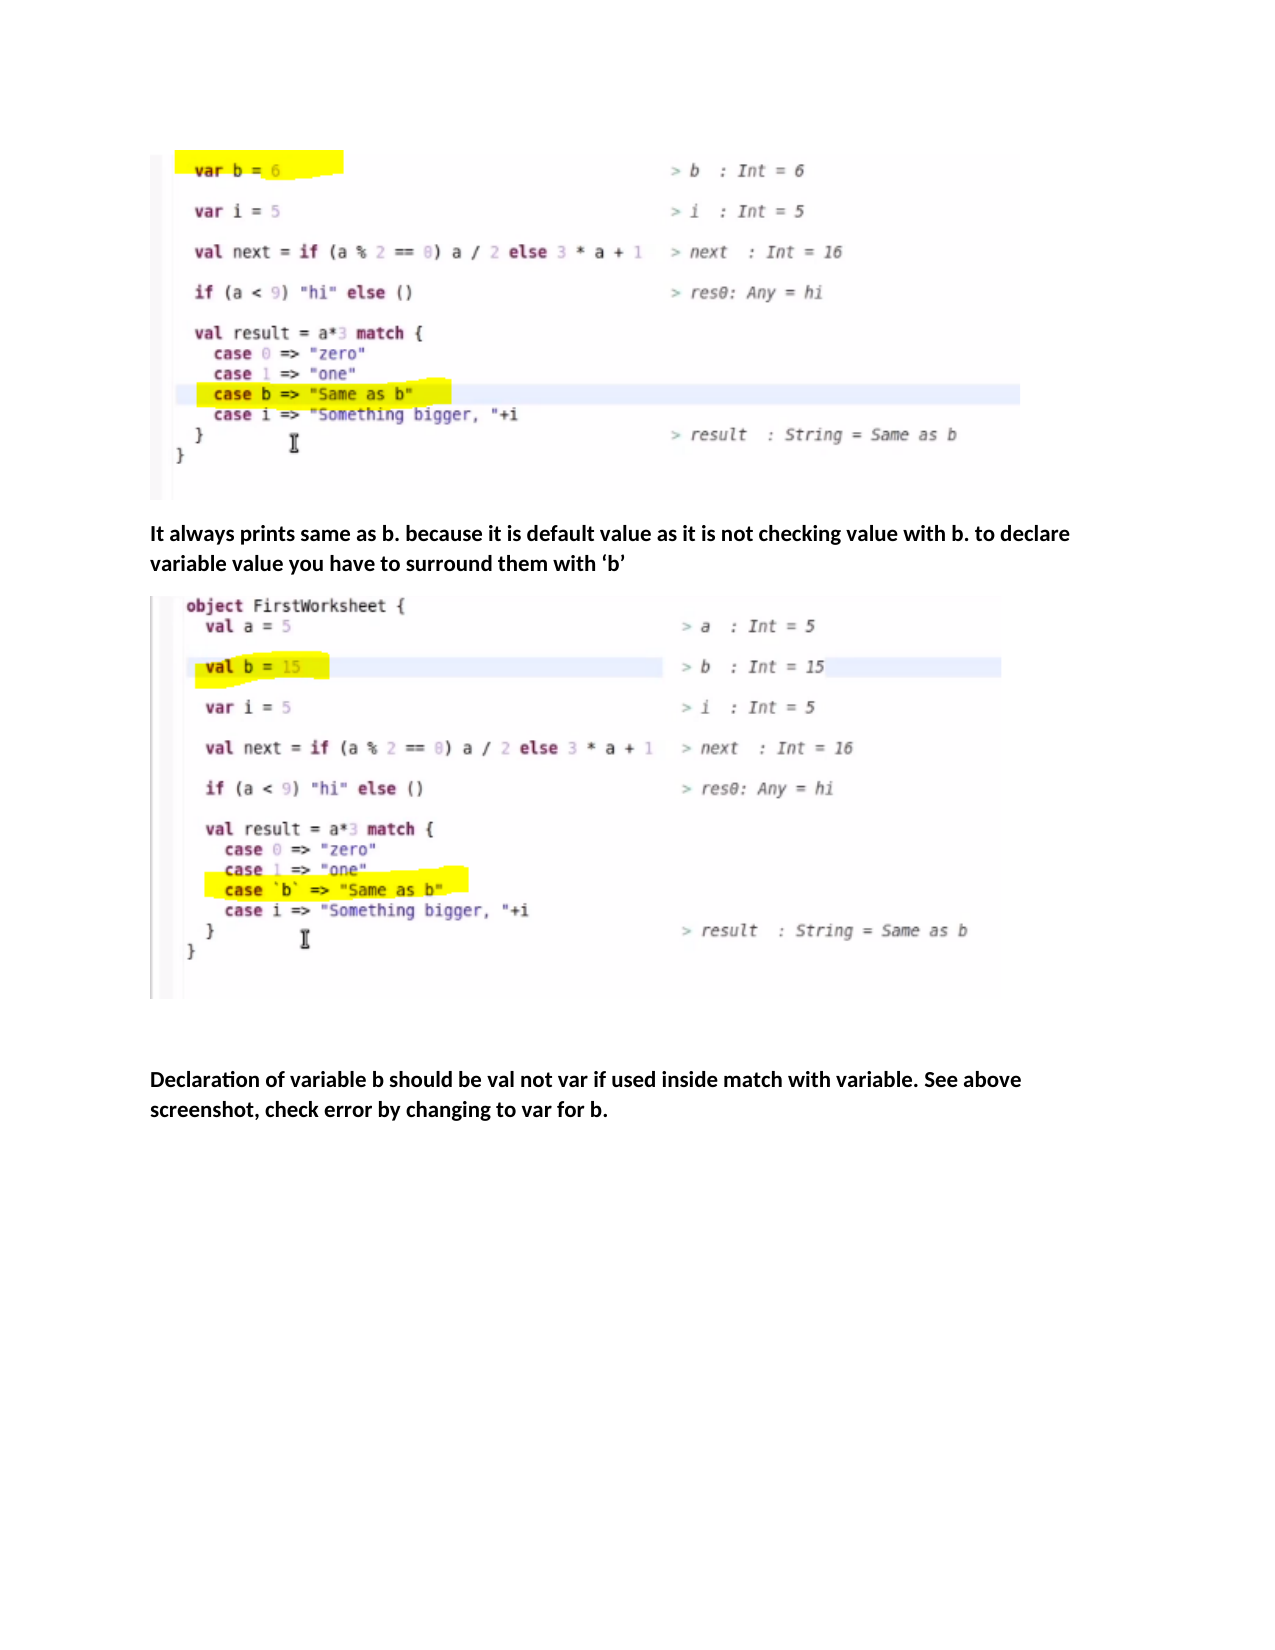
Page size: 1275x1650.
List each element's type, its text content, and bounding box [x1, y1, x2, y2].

picture [150, 150, 1021, 500]
text It always prints same as b. because it is default value as it is not checking value with b. to declare variable value you have to surround them with ‘b’ [150, 519, 1125, 577]
picture [150, 596, 1002, 999]
text Declaration of variable b should be val not var if used inside match with variable. See above screenshot, check error by changing to var for b. [150, 1065, 1125, 1123]
